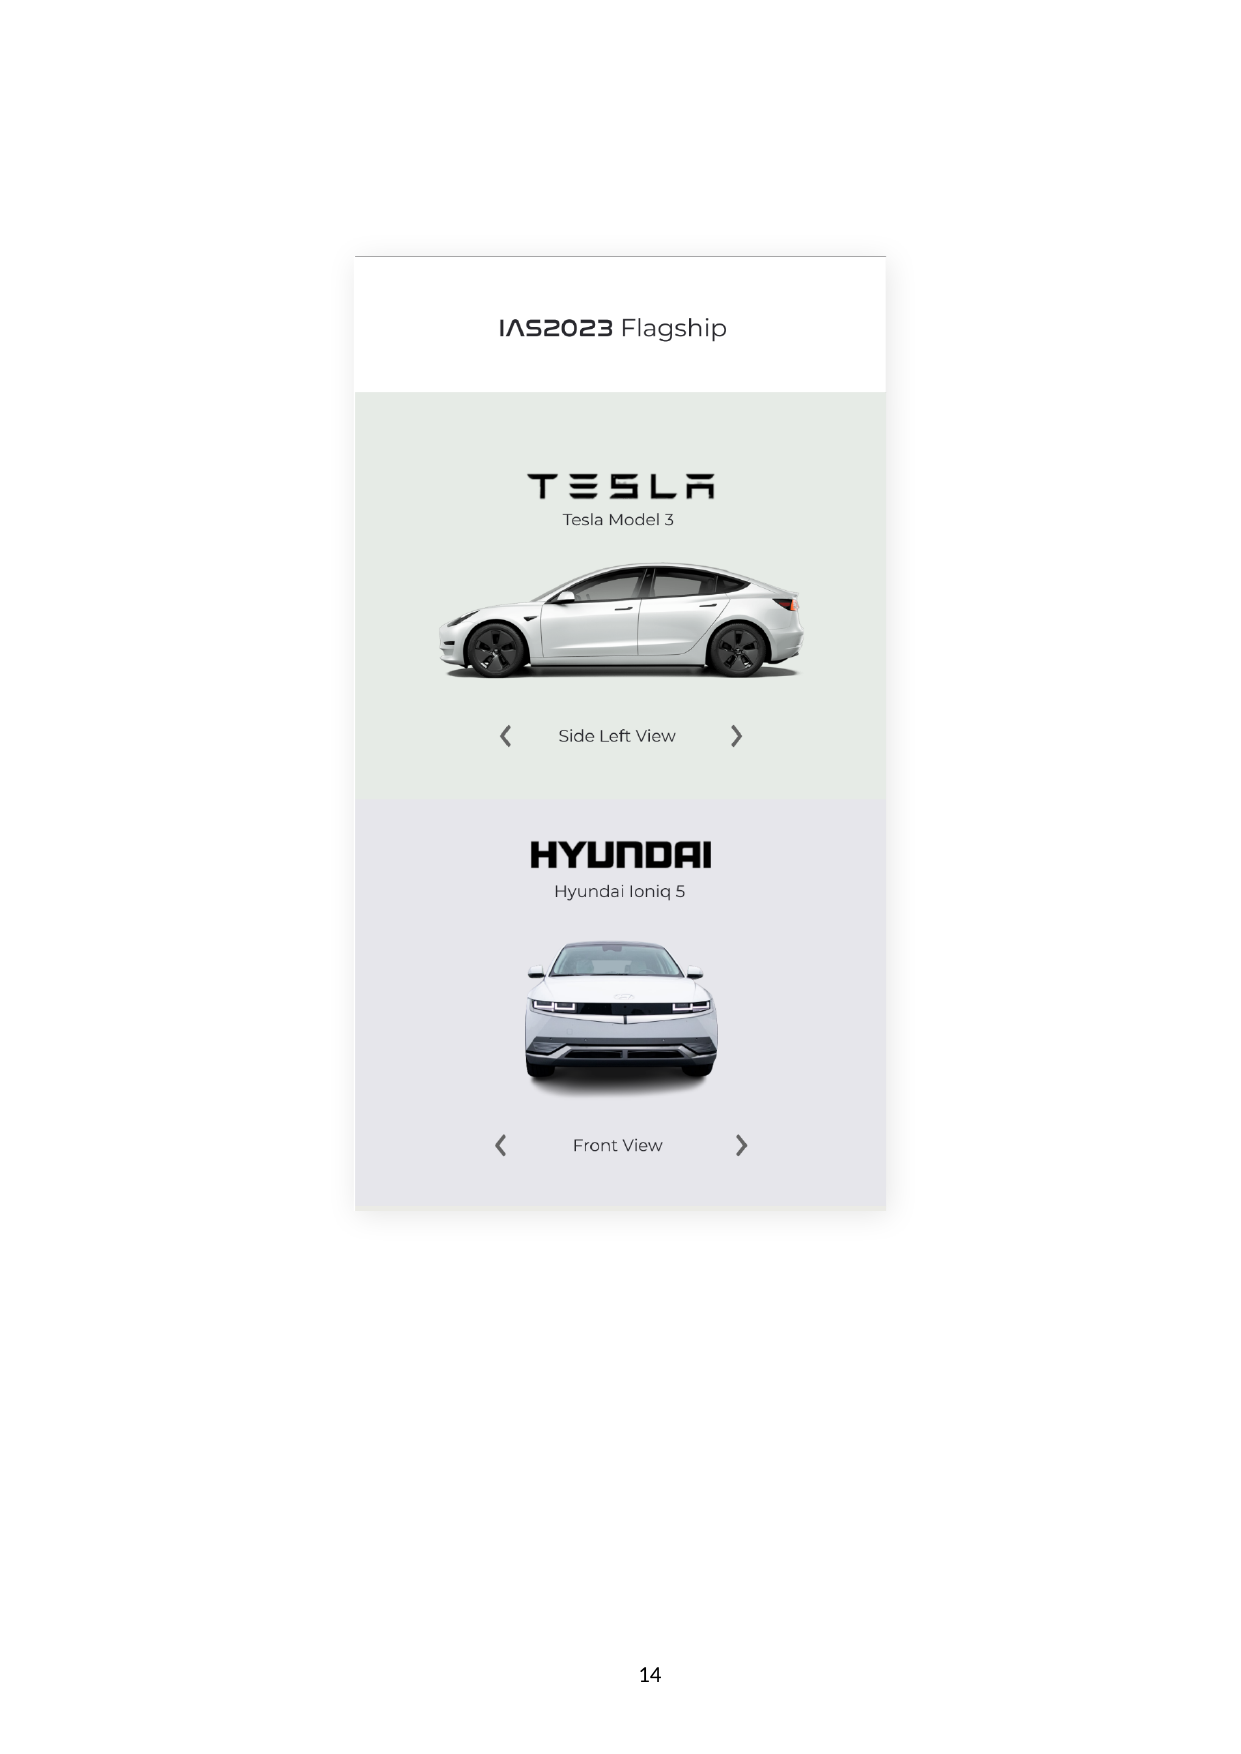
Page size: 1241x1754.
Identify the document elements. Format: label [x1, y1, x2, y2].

picture [353, 256, 887, 1211]
